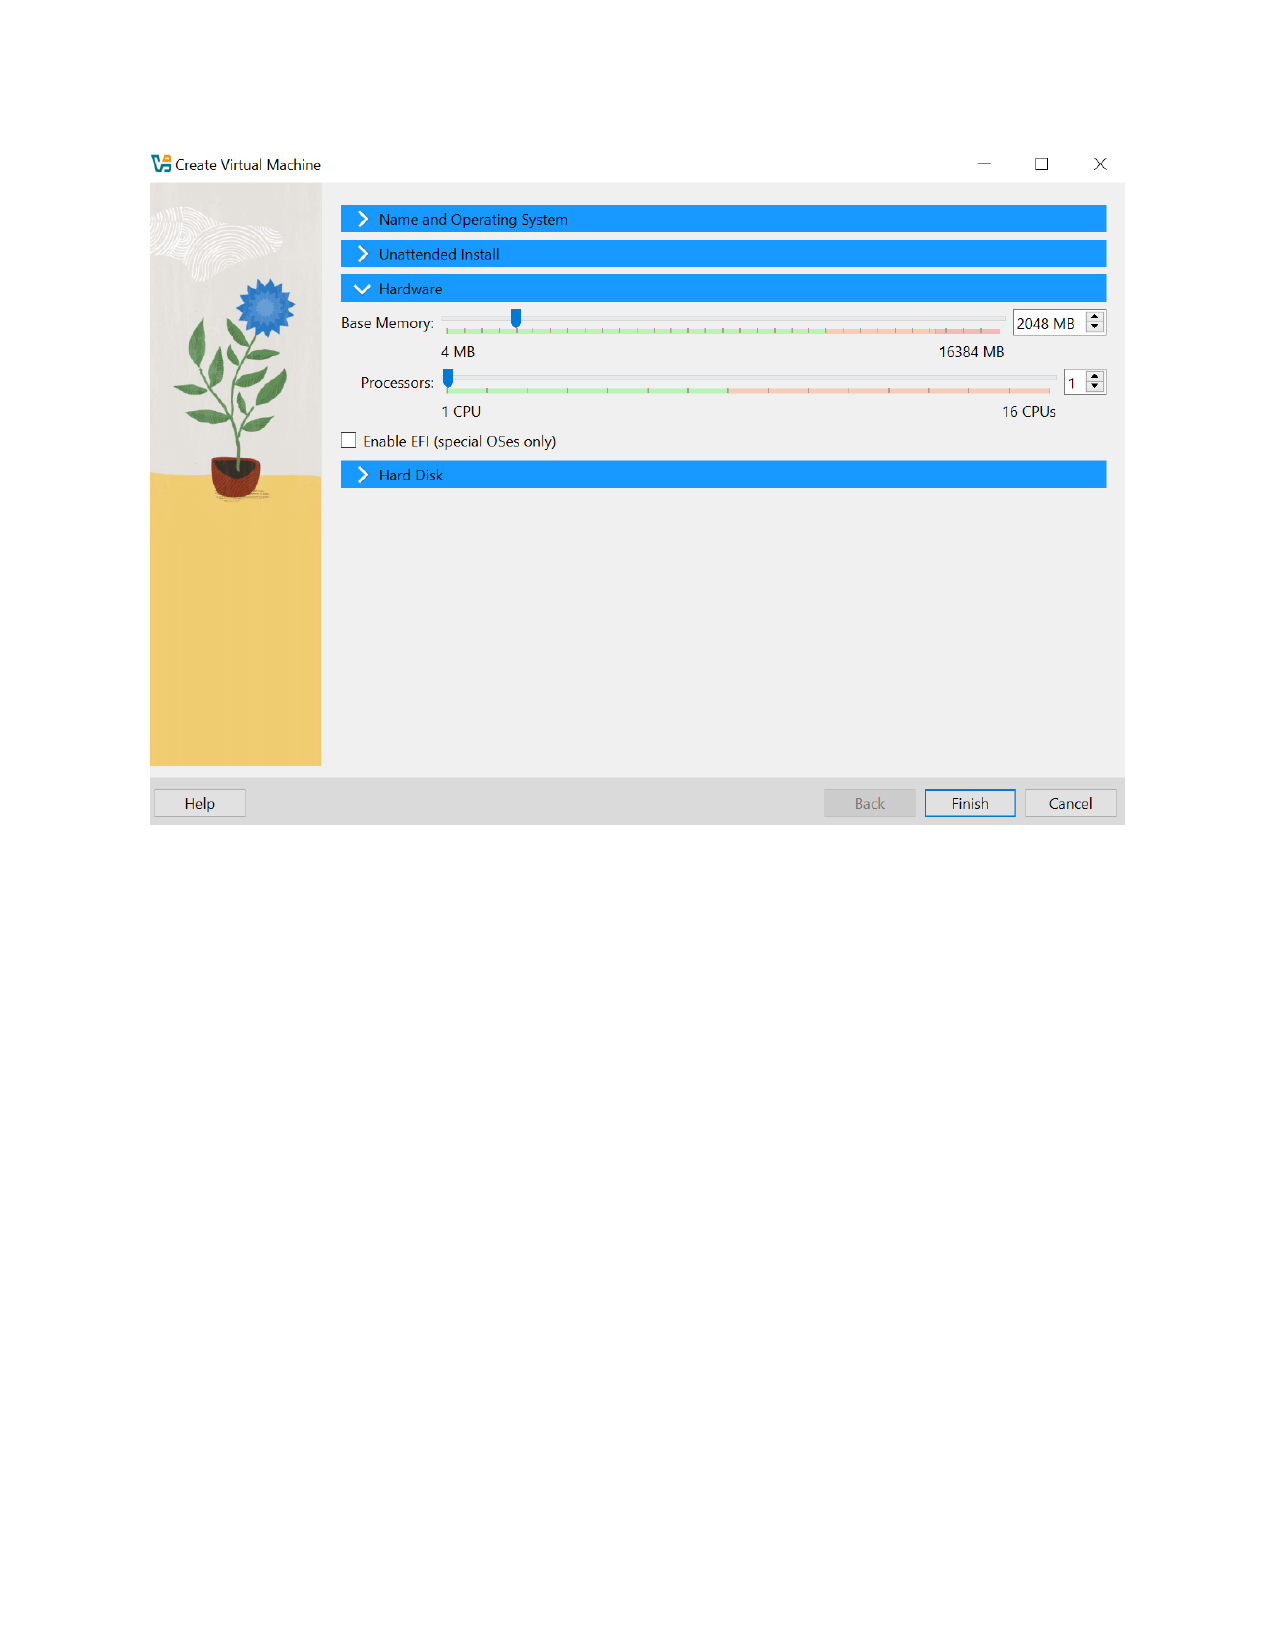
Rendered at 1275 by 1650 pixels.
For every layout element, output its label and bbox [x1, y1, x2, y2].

picture [150, 150, 1125, 825]
